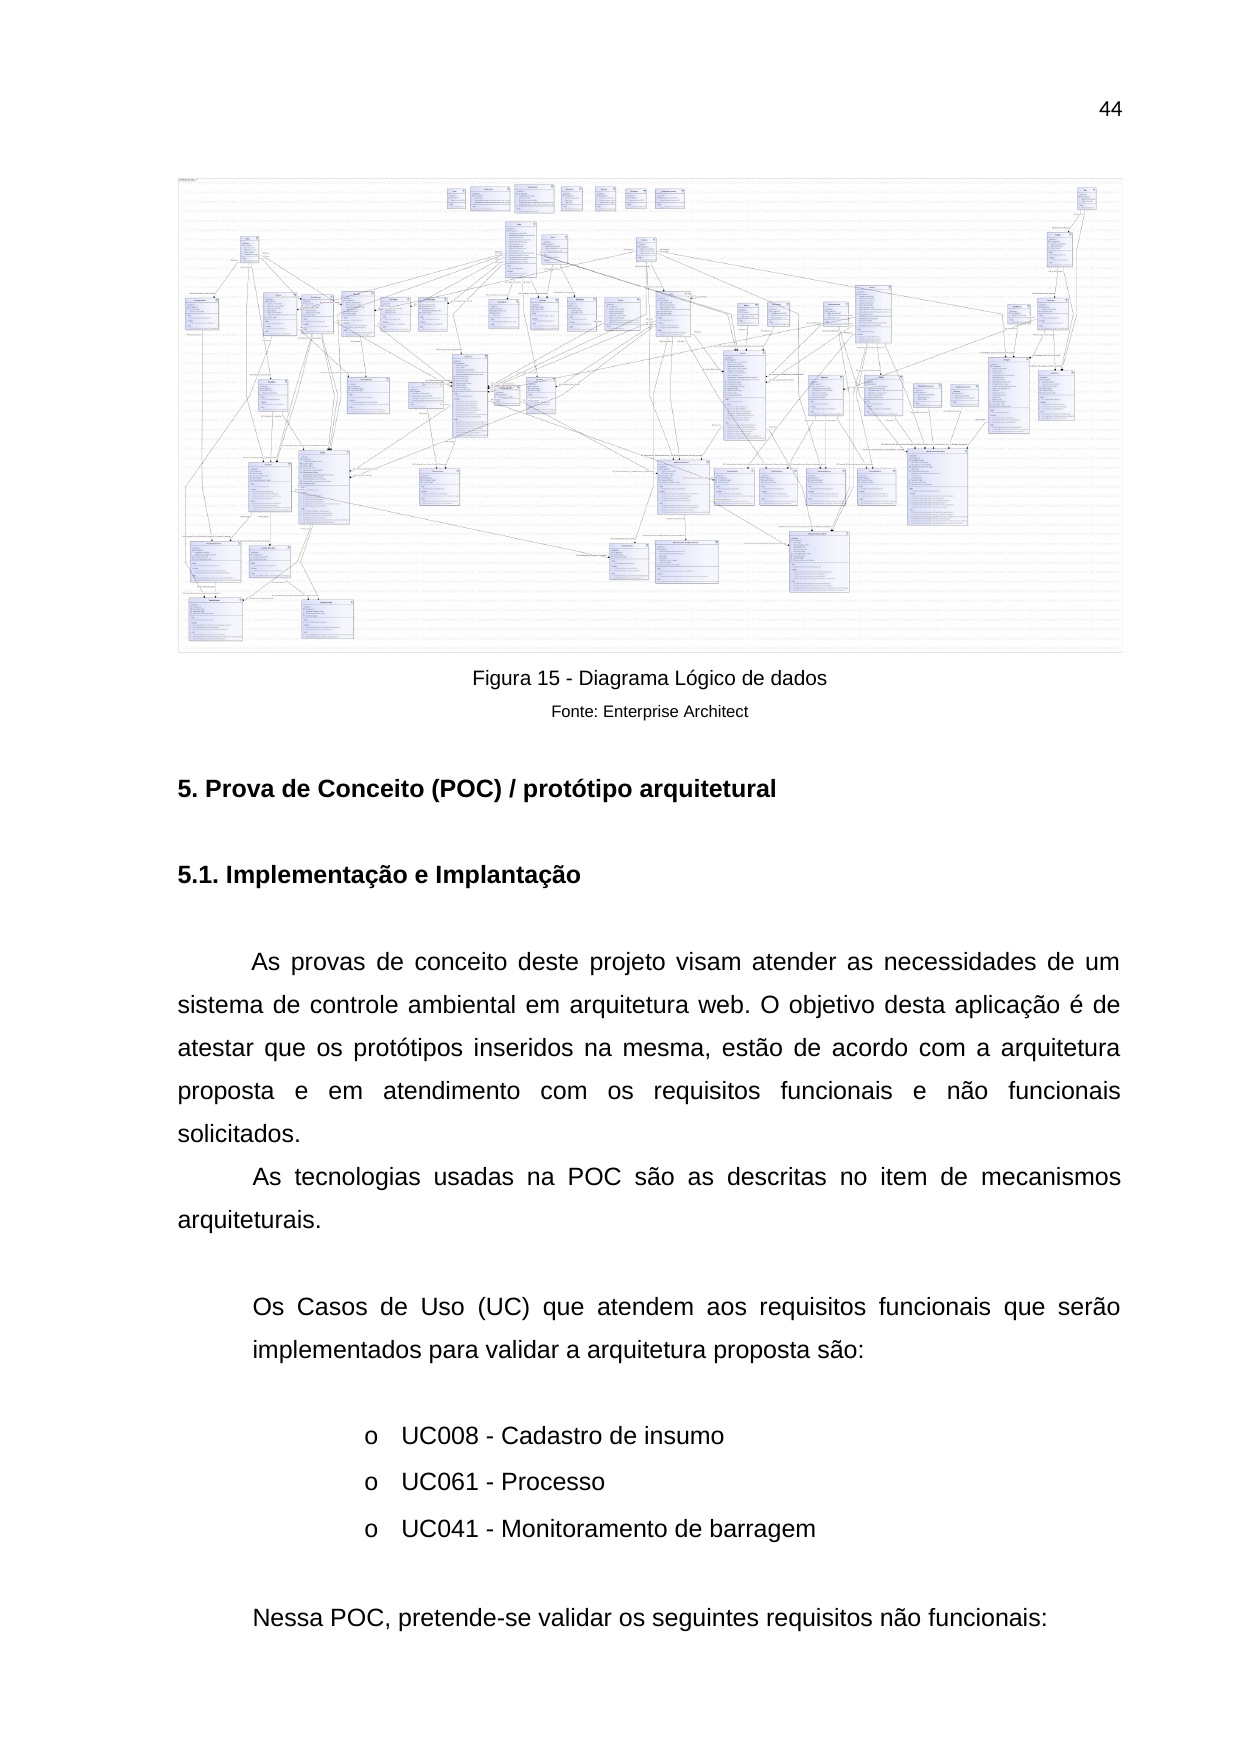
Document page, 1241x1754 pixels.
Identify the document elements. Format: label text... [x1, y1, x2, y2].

text Fonte: Enterprise Architect [177, 702, 1122, 721]
picture [177, 177, 1123, 653]
text Os Casos de Uso (UC) que atendem aos requisitos funcionais que serão implementados para validar a arquitetura proposta são: [252, 1291, 1122, 1363]
text Figura 15 - Diagrama Lógico de dados [177, 666, 1122, 690]
text As provas de conceito deste projeto visam atender as necessidades de um sistema de controle ambiental em arquitetura web. O objetivo desta aplicação é de atestar que os protótipos inseridos na mesma, estão de acordo com a arquitetura proposta e em atendimento com os requisitos funcionais e não funcionais solicitados. [177, 946, 1122, 1148]
list UC008 - Cadastro de insumo [363, 1421, 1122, 1452]
list UC041 - Monitoramento de barragem [363, 1513, 1122, 1544]
text As tecnologias usadas na POC são as descritas no item de mecanismos arquiteturais. [177, 1162, 1122, 1234]
subtitle 5. Prova de Conceito (POC) / protótipo arquitetural [177, 774, 1122, 803]
subtitle 5.1. Implementação e Implantação [177, 860, 1122, 889]
list UC061 - Processo [363, 1467, 1122, 1498]
text Nessa POC, pretende-se validar os seguintes requisitos não funcionais: [177, 1603, 1122, 1632]
